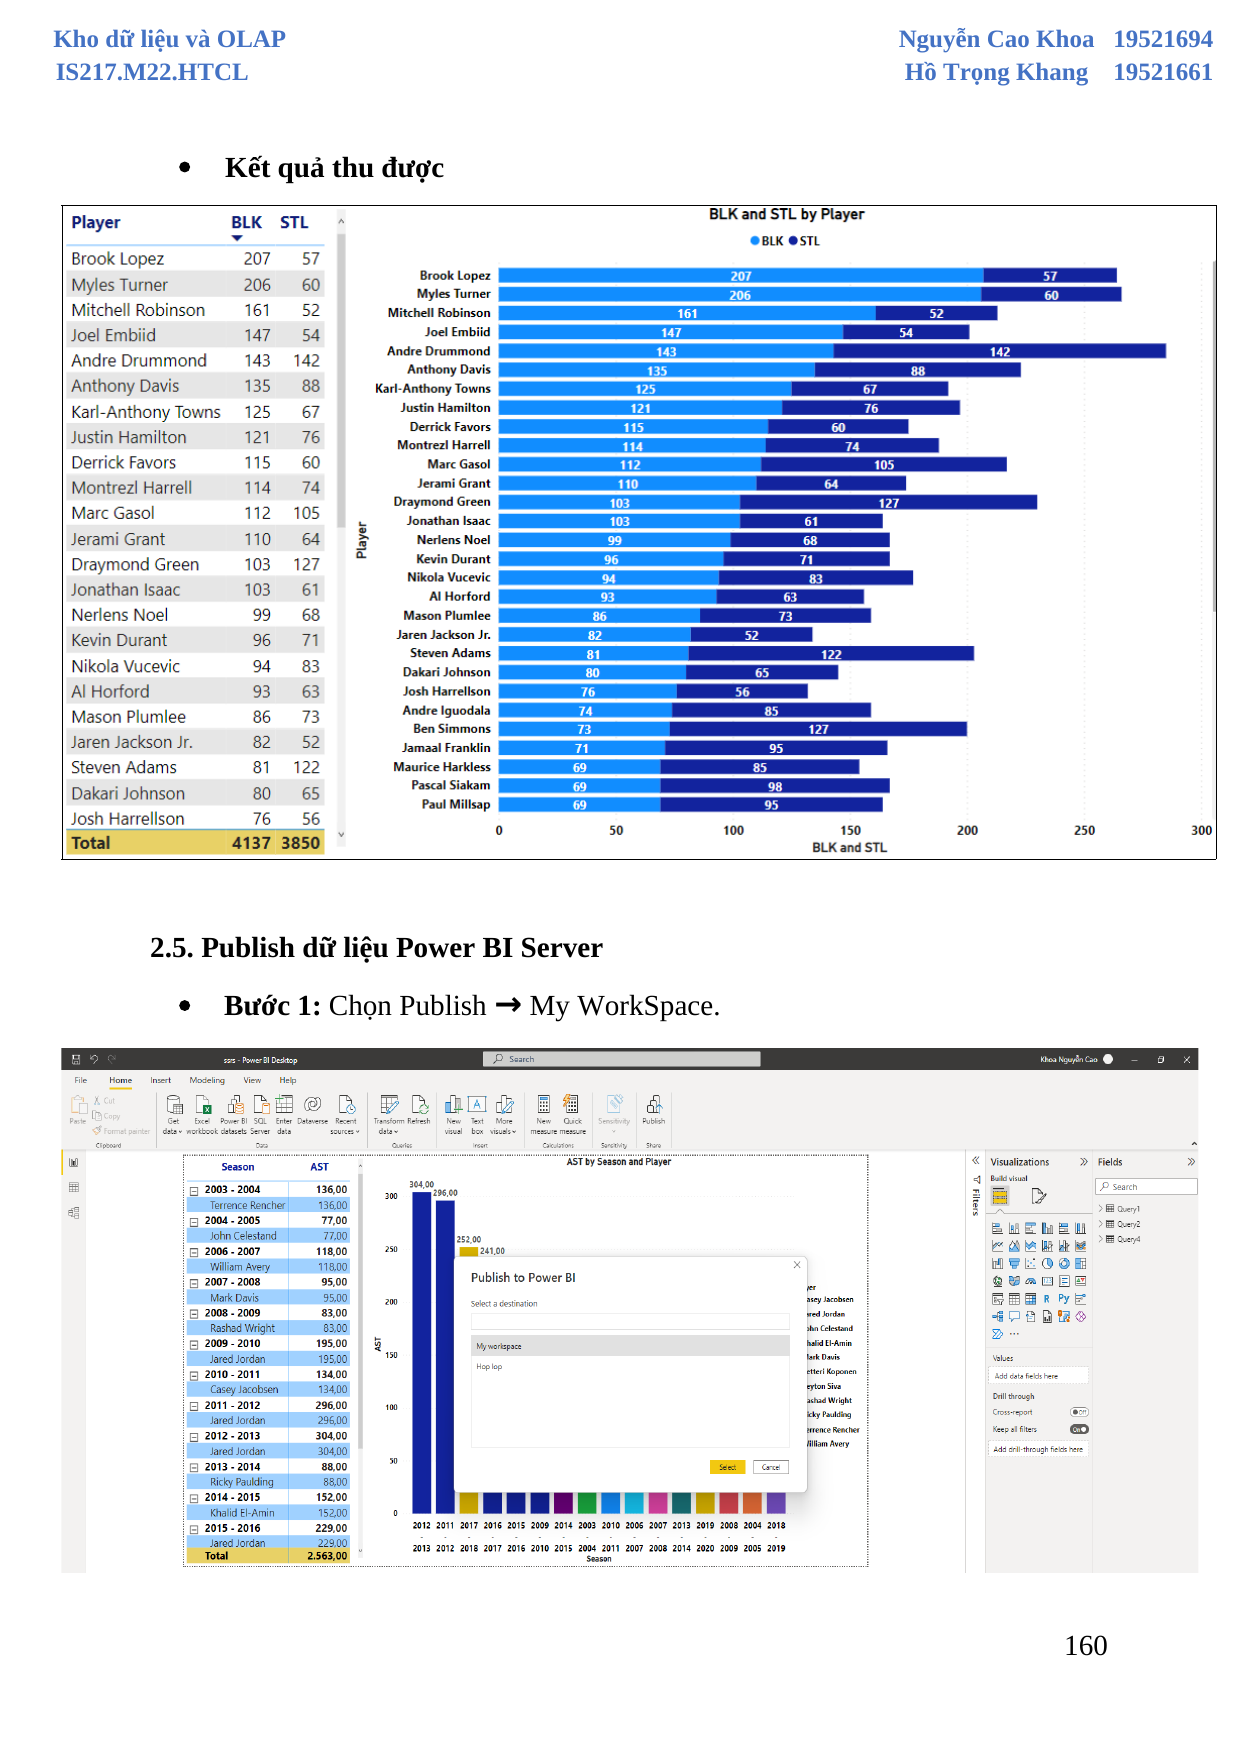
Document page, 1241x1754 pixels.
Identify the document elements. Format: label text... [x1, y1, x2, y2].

picture [63, 206, 1216, 859]
picture [61, 1048, 1199, 1573]
list Kết quả thu được [179, 150, 1107, 184]
list Bước 1: Chọn Publish My WorkSpace. [179, 980, 1107, 1026]
subtitle 2.5. Publish dữ liệu Power BI Server [150, 930, 1107, 963]
